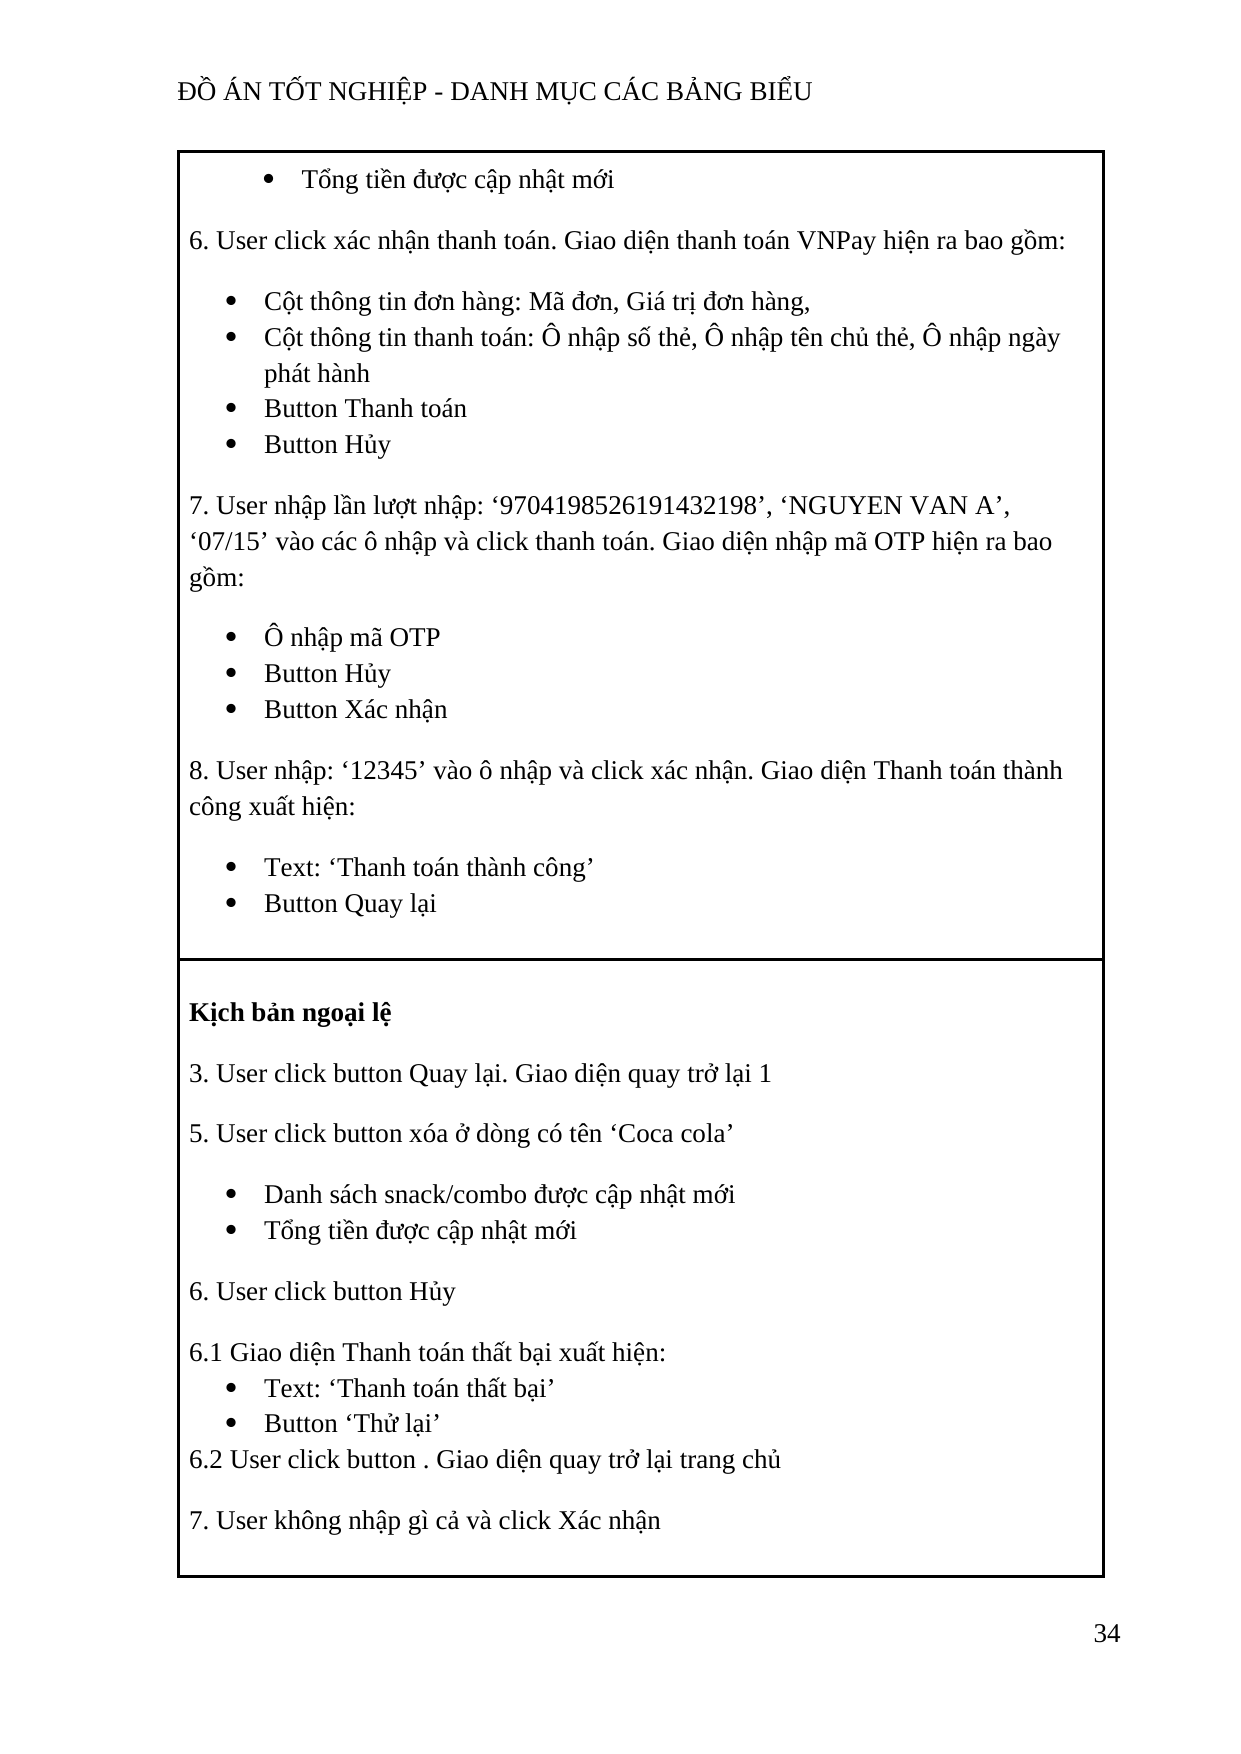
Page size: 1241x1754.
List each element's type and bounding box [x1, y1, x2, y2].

table_cell [180, 153, 1102, 958]
table_cell [180, 961, 1102, 1575]
